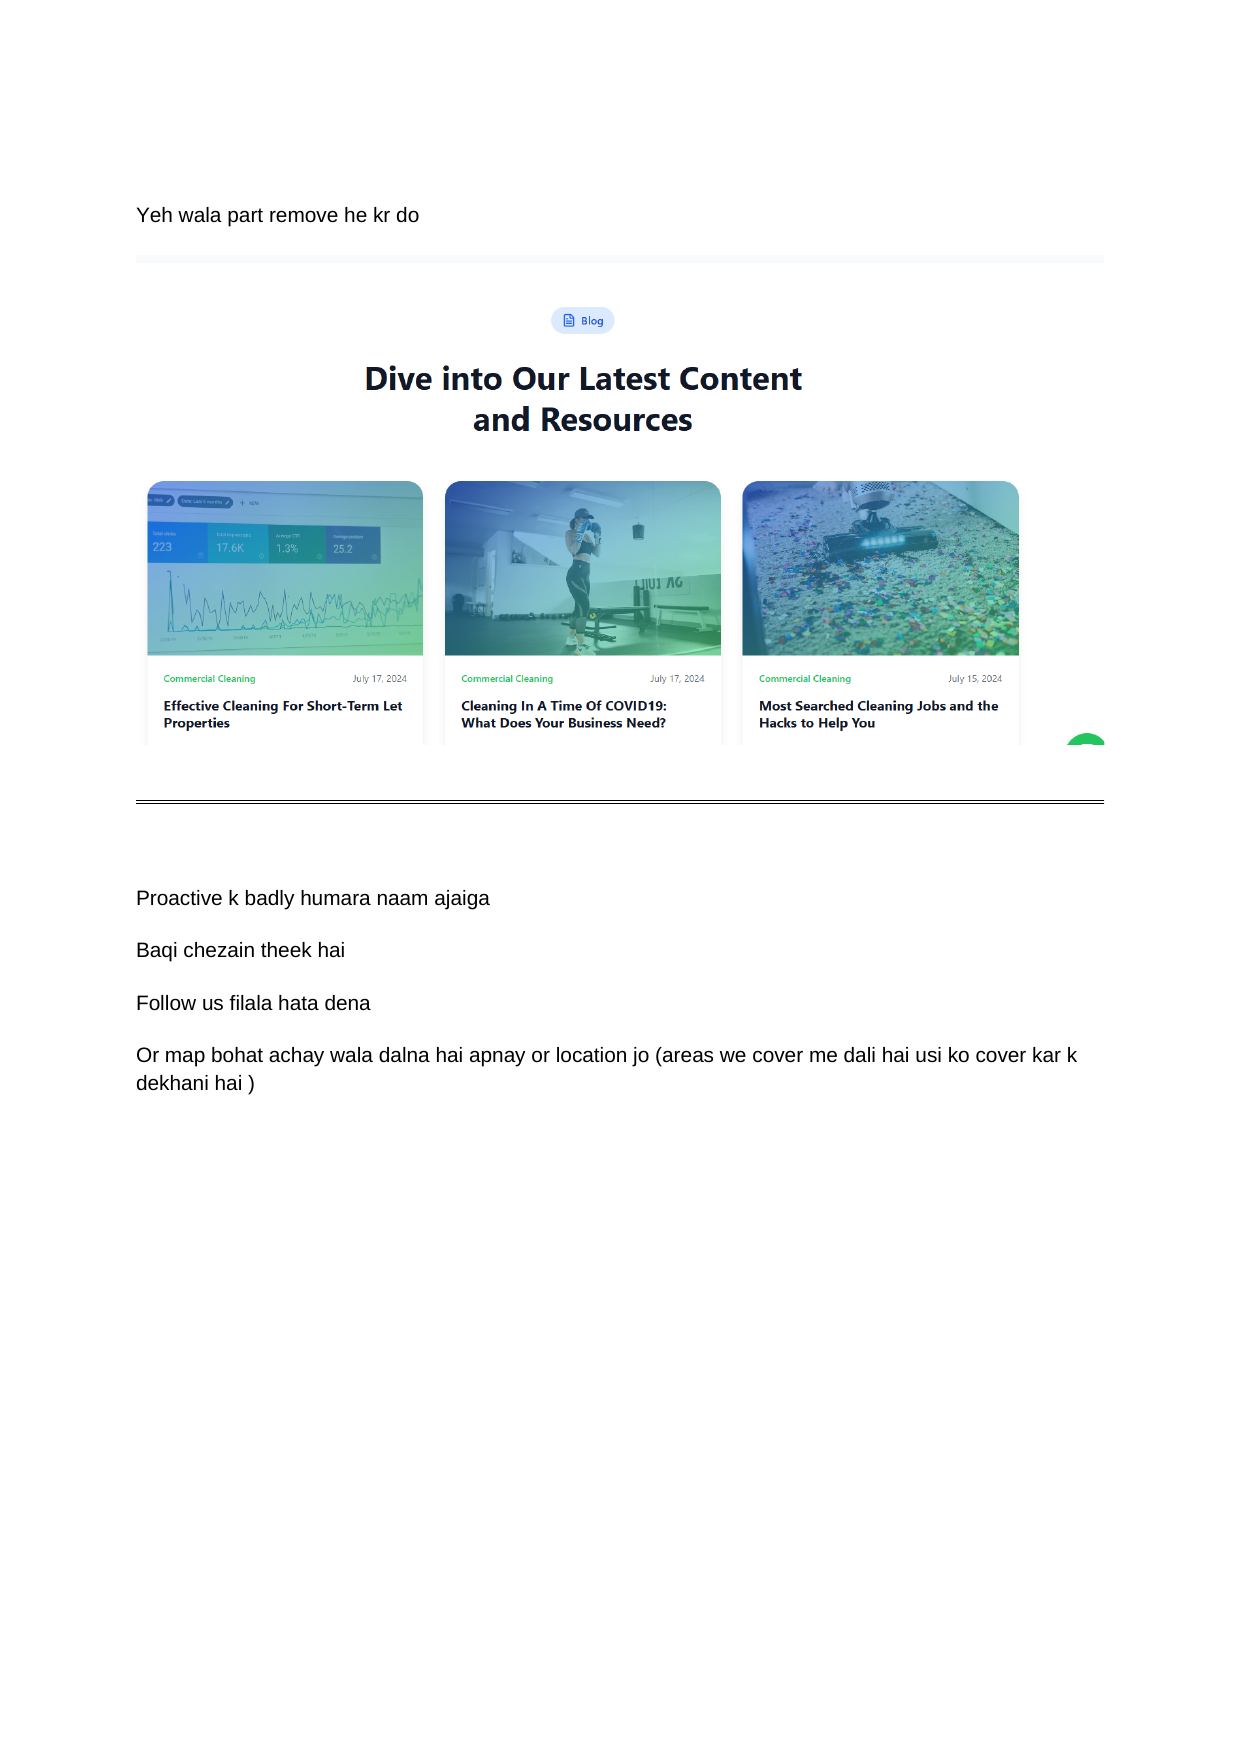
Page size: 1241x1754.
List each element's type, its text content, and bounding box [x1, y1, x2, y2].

text Yeh wala part remove he kr do [136, 202, 1104, 226]
text Follow us filala hata dena [136, 990, 1104, 1014]
text Baqi chezain theek hai [136, 938, 1104, 962]
text Or map bohat achay wala dalna hai apnay or location jo (areas we cover me dali hai usi ko cover kar k dekhani hai ) [136, 1043, 1104, 1094]
picture [135, 255, 1105, 745]
text Proactive k badly humara naam ajaiga [136, 885, 1104, 909]
